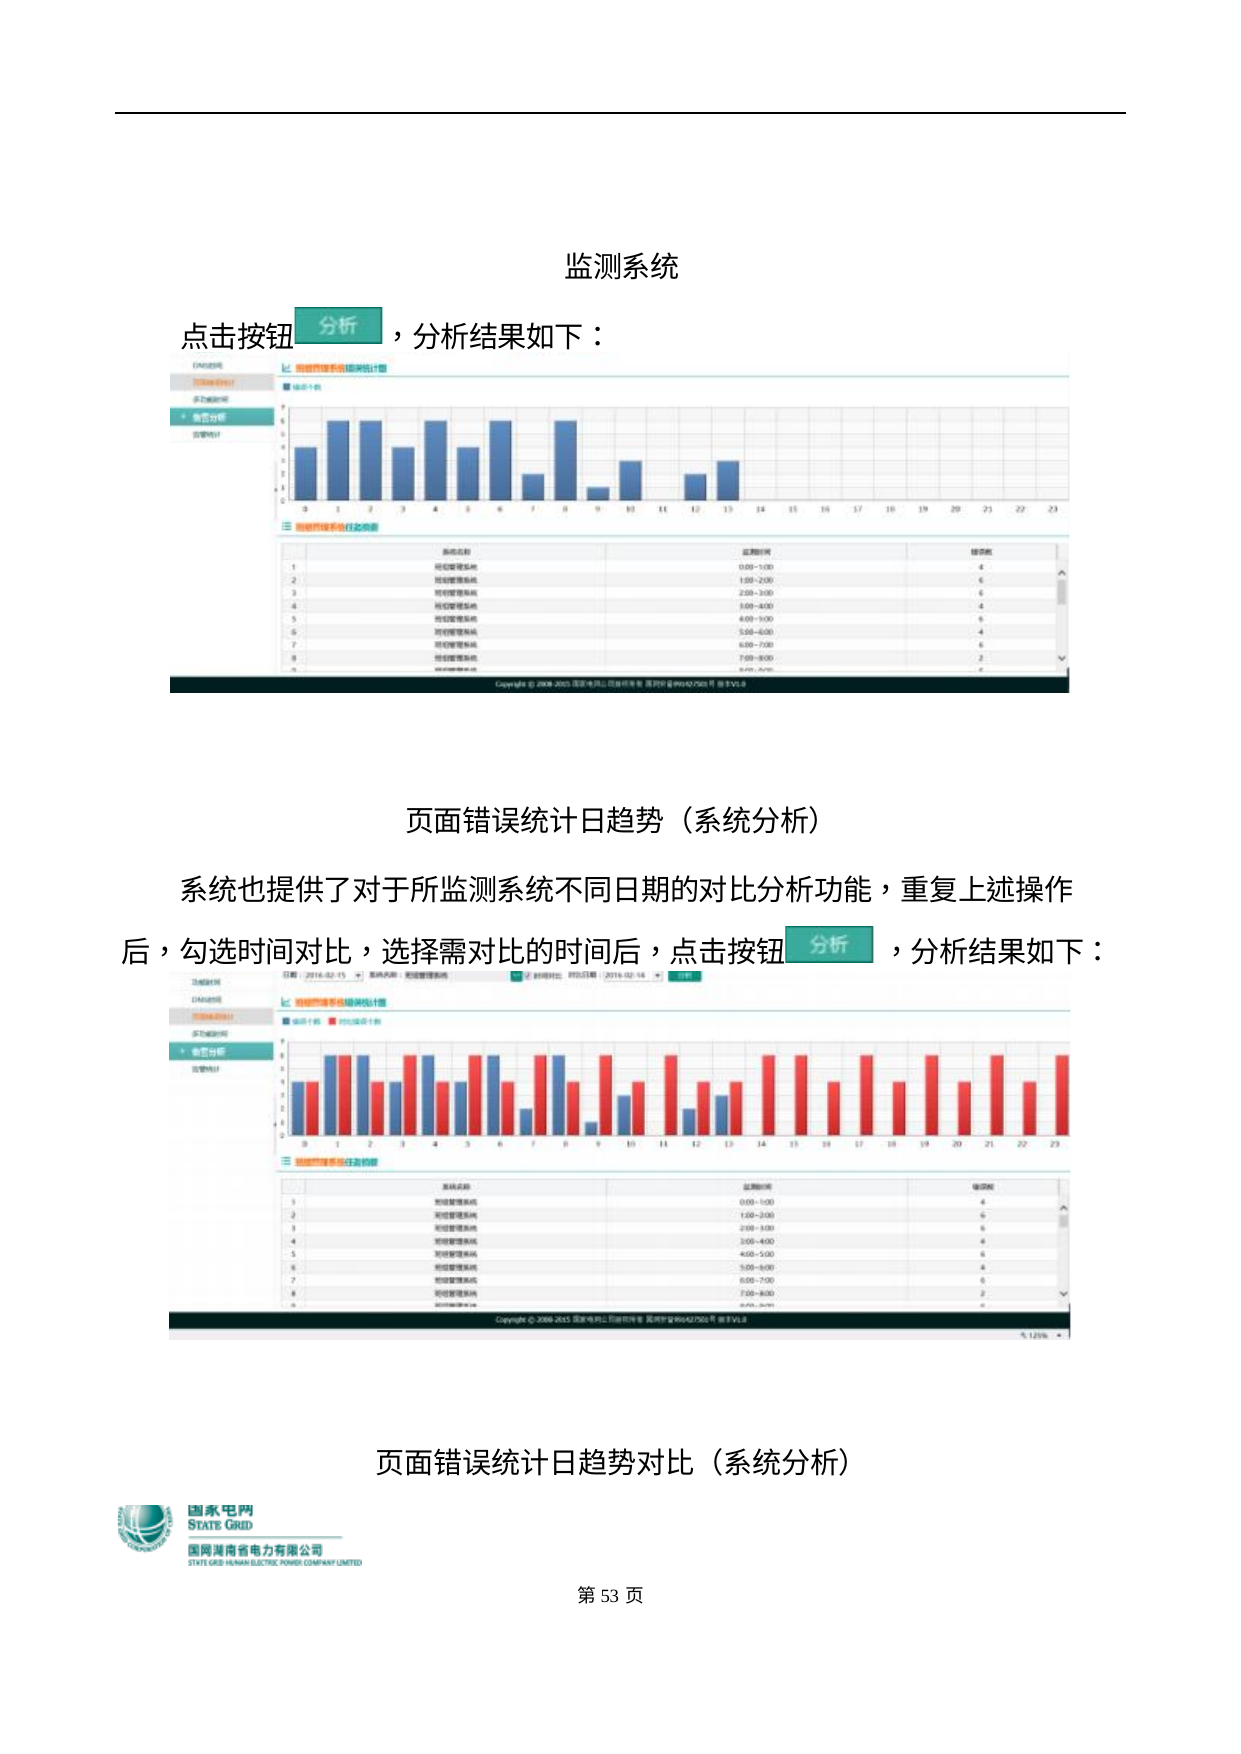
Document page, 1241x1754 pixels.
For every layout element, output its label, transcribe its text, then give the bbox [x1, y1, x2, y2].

picture [169, 971, 1071, 1340]
text 监测系统 [564, 248, 1130, 284]
text 页面错误统计日趋势（系统分析） [405, 802, 1130, 838]
text 页面错误统计日趋势对比（系统分析） [375, 1445, 1130, 1481]
picture [294, 307, 384, 344]
text 点击按钮，分析结果如下： [180, 307, 1130, 352]
picture [170, 352, 1070, 693]
picture [785, 926, 875, 963]
text 系统也提供了对于所监测系统不同日期的对比分析功能，重复上述操作后，勾选时间对比，选择需对比的时间后，点击按钮 ，分析结果如下： [121, 869, 1130, 971]
picture [117, 1505, 362, 1566]
